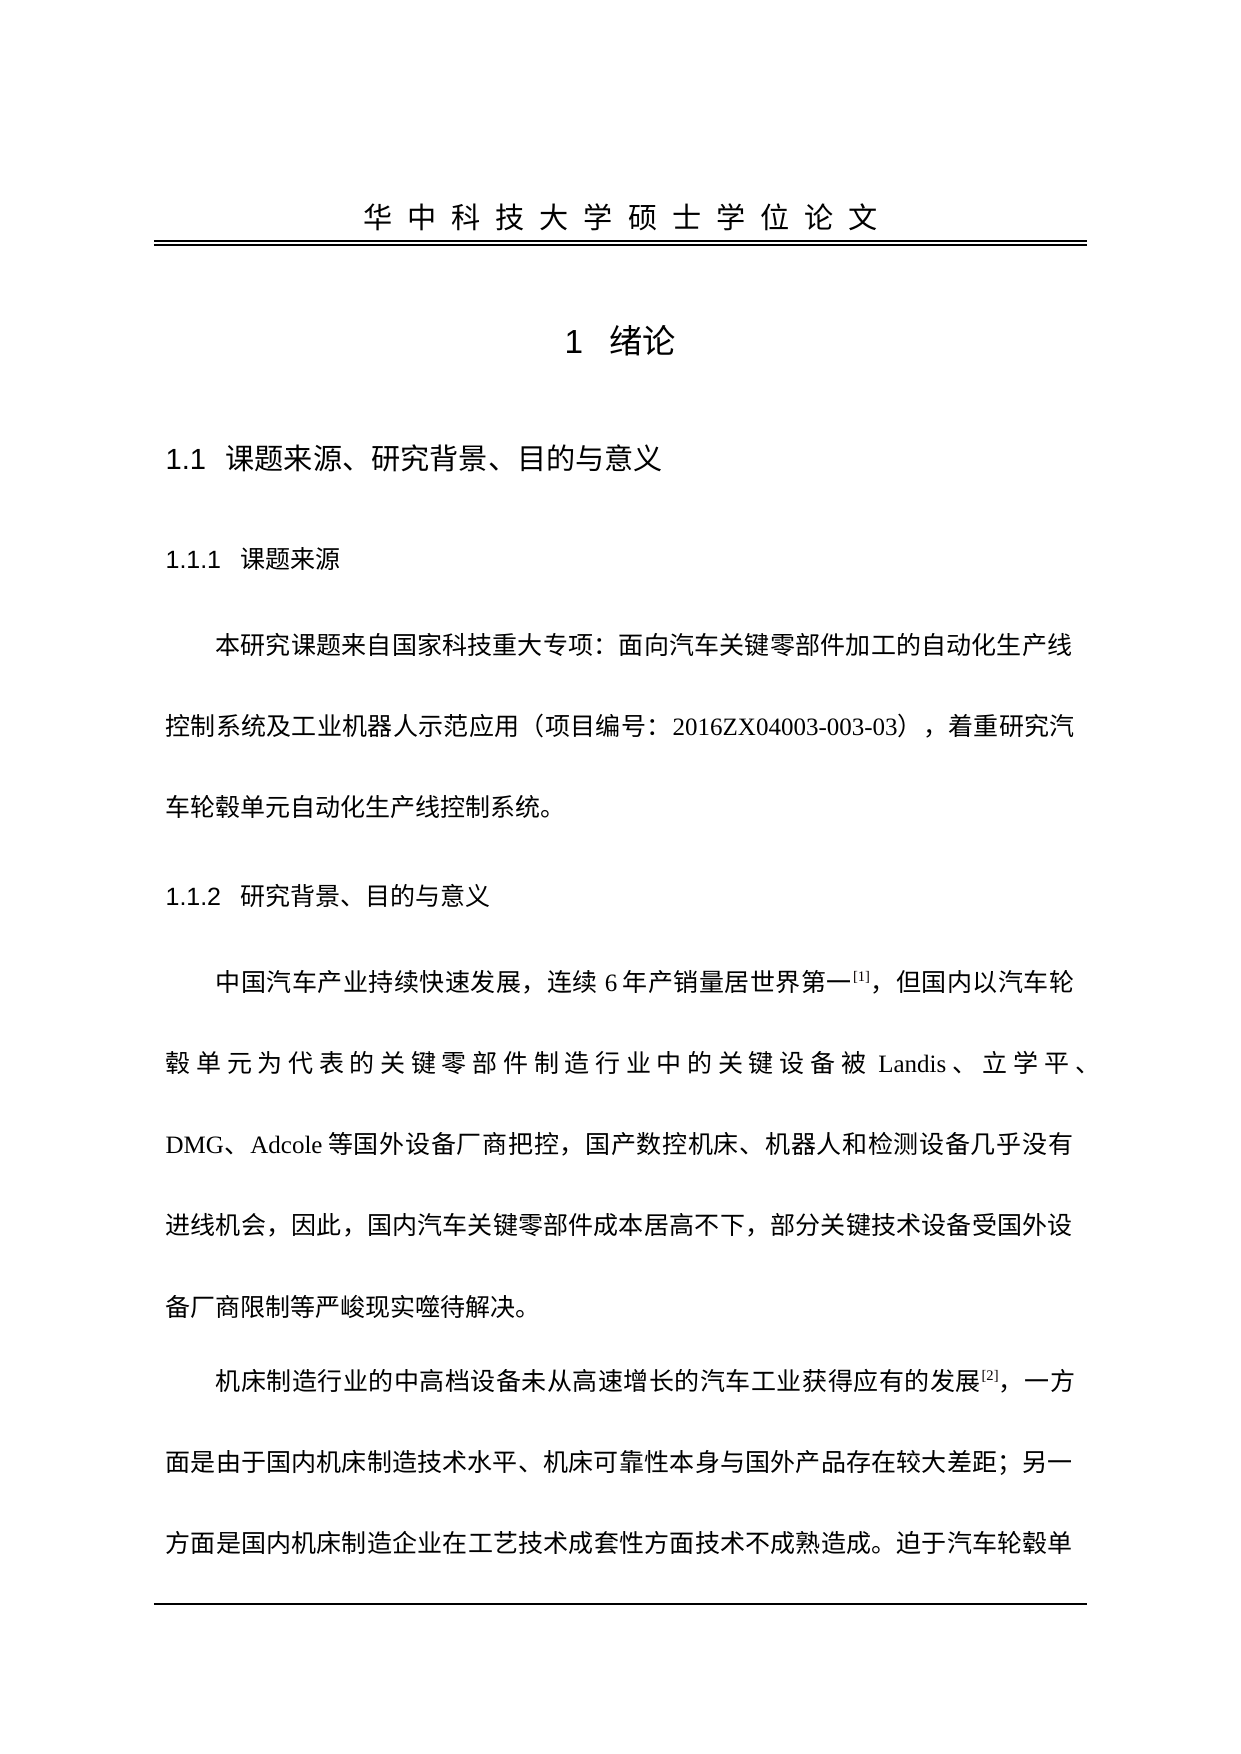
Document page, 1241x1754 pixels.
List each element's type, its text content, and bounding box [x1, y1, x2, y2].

subtitle 研究背景、目的与意义 [165, 862, 1075, 927]
text 本研究课题来自国家科技重大专项：面向汽车关键零部件加工的自动化生产线控制系统及工业机器人示范应用（项目编号：2016ZX04003-003-03），着重研究汽车轮毂单元自动化生产线控制系统。 [165, 611, 1075, 838]
subtitle 课题来源、研究背景、目的与意义 [165, 424, 1075, 489]
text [165, 1347, 1075, 1574]
text 中国汽车产业持续快速发展，连续6年产销量居世界第一[1]，但国内以汽车轮毂单元为代表的关键零部件制造行业中的关键设备被Landis、立学平、DMG、Adcole等国外设备厂商把控，国产数控机床、机器人和检测设备几乎没有进线机会，因此，国内汽车关键零部件成本居高不下，部分关键技术设备受国外设备厂商限制等严峻现实噬待解决。 [165, 948, 1075, 1338]
subtitle 课题来源 [165, 525, 1075, 590]
subtitle 绪论 [165, 315, 1075, 363]
